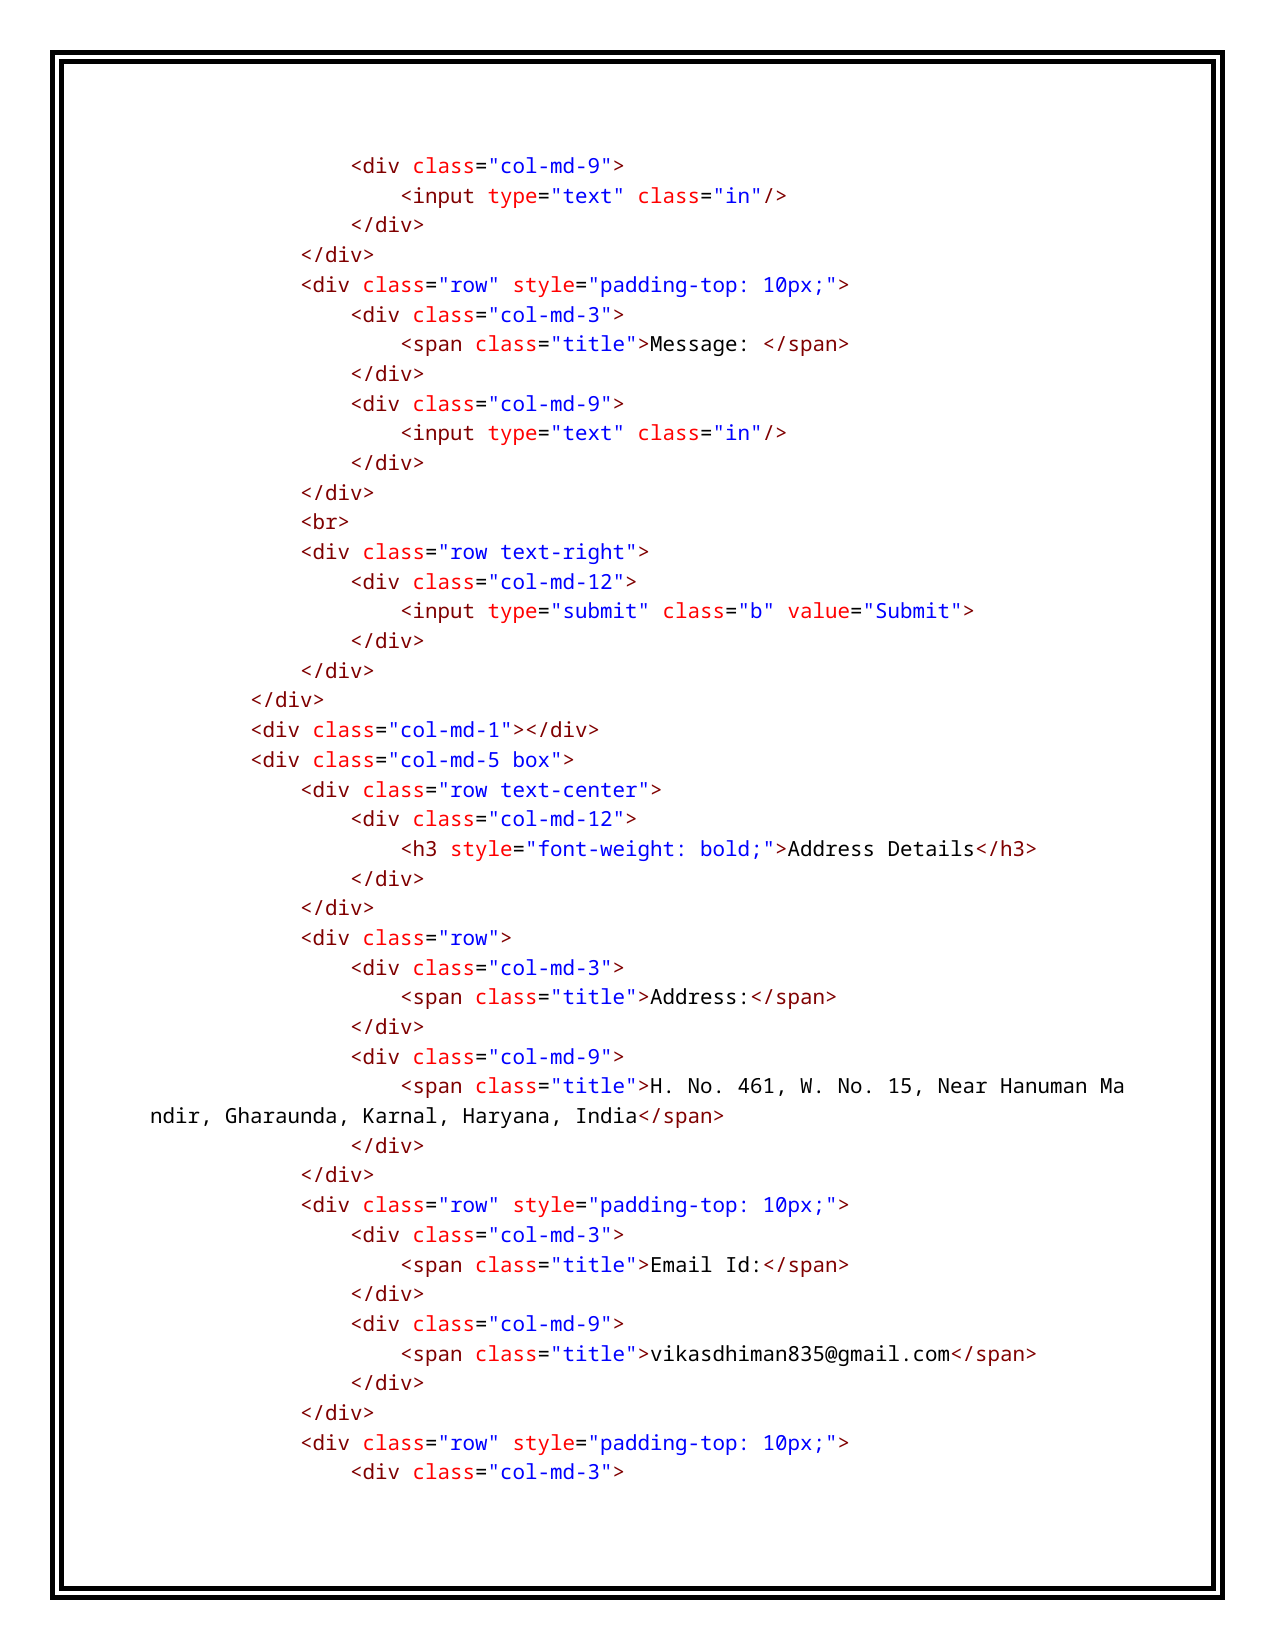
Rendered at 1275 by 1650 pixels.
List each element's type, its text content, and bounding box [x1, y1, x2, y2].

text <input type="text" class="in"/> [150, 417, 1125, 447]
text <div class="col-md-12"> [150, 566, 1125, 595]
text <div class="row text-right"> [150, 536, 1125, 566]
text <div class="row" style="padding-top: 10px;"> [150, 1427, 1125, 1456]
text </div> [150, 892, 1125, 922]
text <div class="col-md-3"> [150, 1456, 1125, 1486]
text </div> [150, 1159, 1125, 1189]
text <span class="title">vikasdhiman835@gmail.com</span> [150, 1337, 1125, 1367]
text <div class="col-md-5 box"> [150, 744, 1125, 773]
text <div class="row text-center"> [150, 773, 1125, 803]
text <div class="row"> [150, 922, 1125, 952]
text <span class="title">Message: </span> [150, 328, 1125, 358]
text <div class="col-md-3"> [150, 952, 1125, 981]
text </div> [150, 1011, 1125, 1041]
text </div> [150, 684, 1125, 714]
text <span class="title">Address:</span> [150, 981, 1125, 1011]
text <div class="col-md-3"> [150, 1219, 1125, 1248]
text <span class="title">H. No. 461, W. No. 15, Near Hanuman Mandir, Gharaunda, Karnal, Haryana, India</span> [150, 1070, 1125, 1130]
text <span class="title">Email Id:</span> [150, 1248, 1125, 1278]
text </div> [150, 209, 1125, 239]
text </div> [150, 1397, 1125, 1427]
text </div> [150, 1367, 1125, 1397]
text <div class="col-md-9"> [150, 150, 1125, 180]
text <div class="col-md-12"> [150, 803, 1125, 833]
text </div> [150, 862, 1125, 892]
text </div> [150, 655, 1125, 684]
text <div class="col-md-9"> [150, 1041, 1125, 1070]
text </div> [150, 447, 1125, 477]
text <div class="col-md-3"> [150, 298, 1125, 328]
text </div> [150, 477, 1125, 506]
text </div> [150, 625, 1125, 655]
text <br> [150, 506, 1125, 536]
text </div> [150, 358, 1125, 387]
text <div class="col-md-9"> [150, 387, 1125, 417]
text <div class="col-md-1"></div> [150, 714, 1125, 744]
text <div class="row" style="padding-top: 10px;"> [150, 1189, 1125, 1219]
text </div> [150, 1278, 1125, 1308]
text </div> [150, 1130, 1125, 1159]
text </div> [150, 239, 1125, 269]
text <h3 style="font-weight: bold;">Address Details</h3> [150, 833, 1125, 862]
text <input type="submit" class="b" value="Submit"> [150, 595, 1125, 625]
text <input type="text" class="in"/> [150, 180, 1125, 209]
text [150, 269, 1125, 298]
text <div class="col-md-9"> [150, 1308, 1125, 1337]
